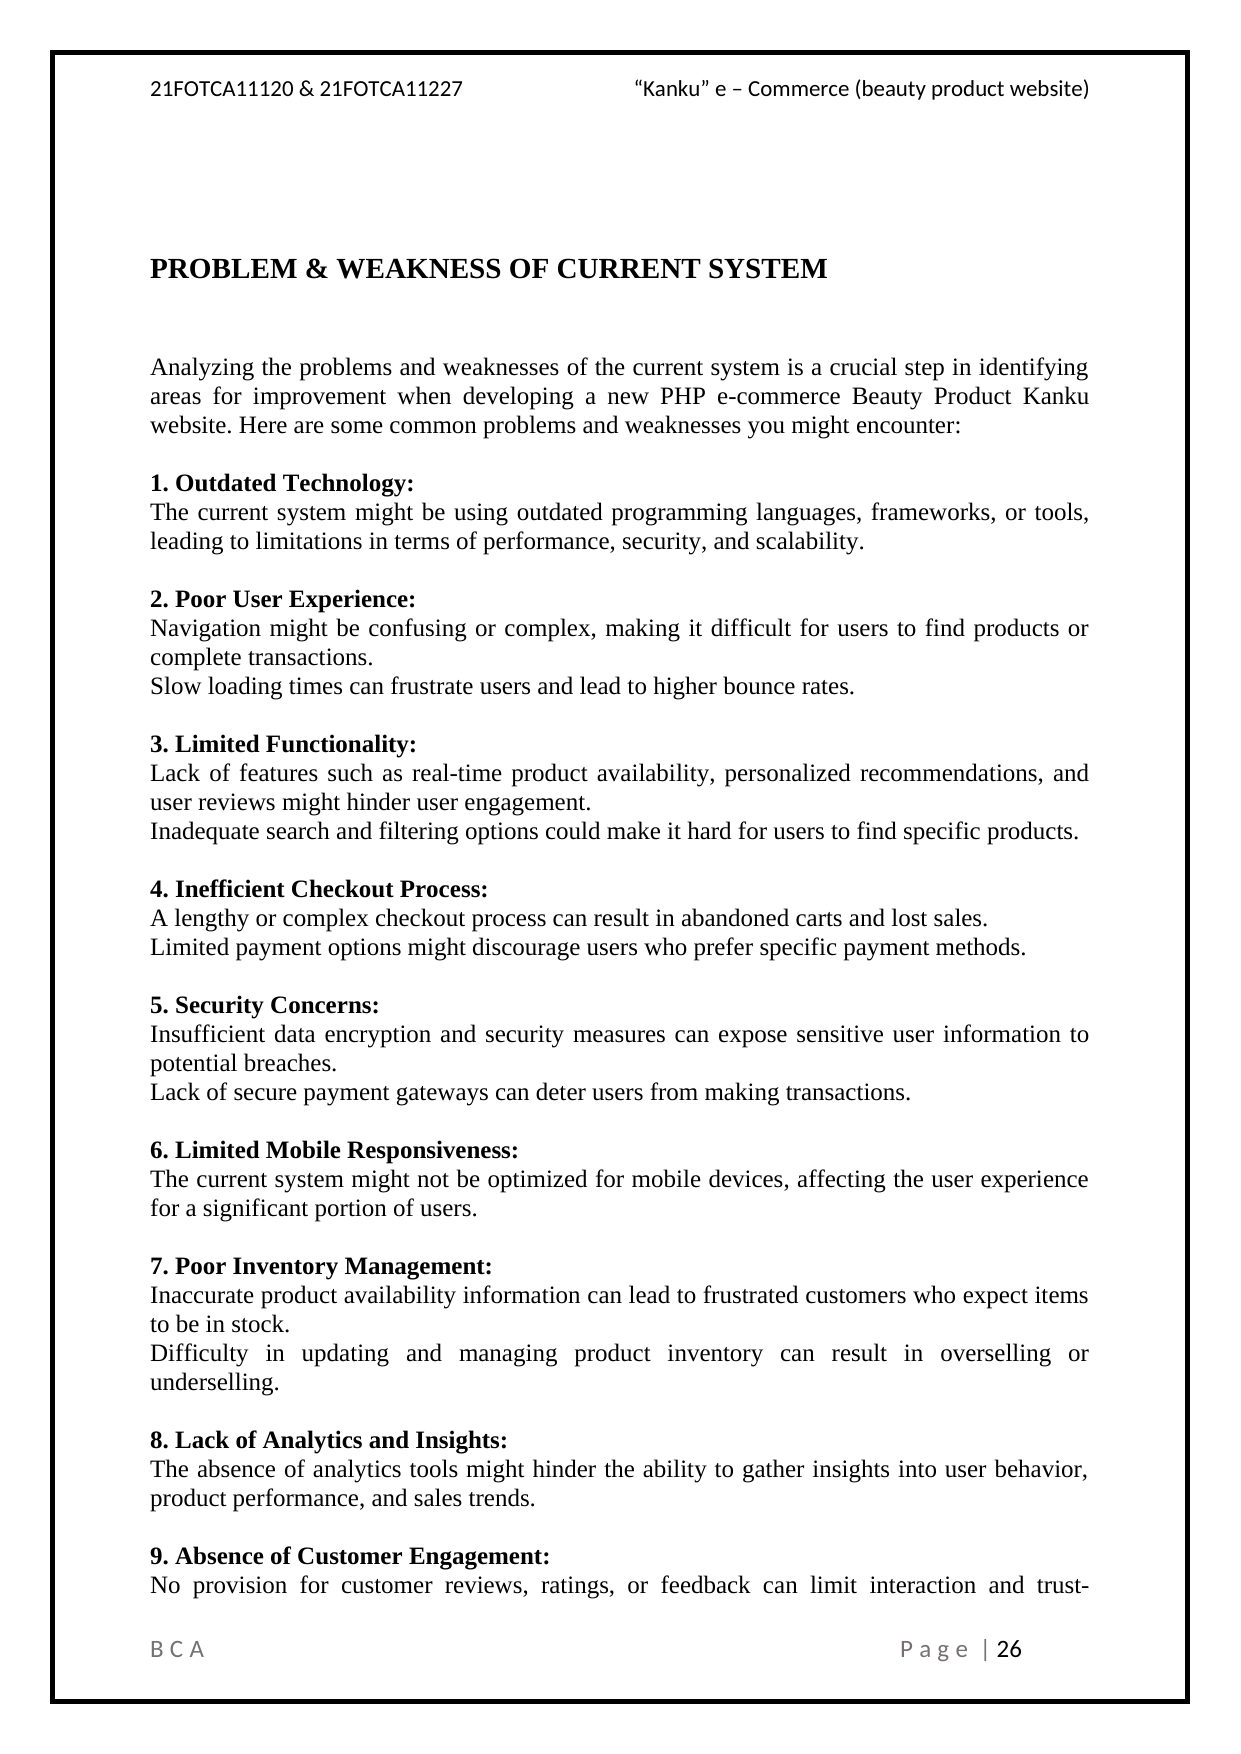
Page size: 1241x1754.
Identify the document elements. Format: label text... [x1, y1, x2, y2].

text 8. Lack of Analytics and Insights: [150, 1425, 1090, 1454]
text 7. Poor Inventory Management: [150, 1251, 1090, 1280]
text Lack of secure payment gateways can deter users from making transactions. [150, 1077, 1090, 1106]
text Lack of features such as real-time product availability, personalized recommendations, and user reviews might hinder user engagement. [150, 758, 1090, 816]
text Slow loading times can frustrate users and lead to higher bounce rates. [150, 671, 1090, 700]
text Limited payment options might discourage users who prefer specific payment methods. [150, 932, 1090, 961]
text The current system might not be optimized for mobile devices, affecting the user experience for a significant portion of users. [150, 1164, 1090, 1222]
text 2. Poor User Experience: [150, 584, 1090, 613]
text Navigation might be confusing or complex, making it difficult for users to find products or complete transactions. [150, 613, 1090, 671]
text Difficulty in updating and managing product inventory can result in overselling or underselling. [150, 1338, 1090, 1396]
text 4. Inefficient Checkout Process: [150, 874, 1090, 903]
text 3. Limited Functionality: [150, 729, 1090, 758]
text Inaccurate product availability information can lead to frustrated customers who expect items to be in stock. [150, 1280, 1090, 1338]
text The current system might be using outdated programming languages, frameworks, or tools, leading to limitations in terms of performance, security, and scalability. [150, 497, 1090, 555]
text 6. Limited Mobile Responsiveness: [150, 1135, 1090, 1164]
text Analyzing the problems and weaknesses of the current system is a crucial step in identifying areas for improvement when developing a new PHP e-commerce Beauty Product Kanku website. Here are some common problems and weaknesses you might encounter: [150, 352, 1090, 439]
text PROBLEM & WEAKNESS OF CURRENT SYSTEM [150, 251, 1090, 285]
text The absence of analytics tools might hinder the ability to gather insights into user behavior, product performance, and sales trends. [150, 1454, 1090, 1512]
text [150, 1570, 1090, 1599]
text 9. Absence of Customer Engagement: [150, 1541, 1090, 1570]
text 1. Outdated Technology: [150, 468, 1090, 497]
text A lengthy or complex checkout process can result in abandoned carts and lost sales. [150, 903, 1090, 932]
text 5. Security Concerns: [150, 990, 1090, 1019]
text Insufficient data encryption and security measures can expose sensitive user information to potential breaches. [150, 1019, 1090, 1077]
text Inadequate search and filtering options could make it hard for users to find specific products. [150, 816, 1090, 845]
